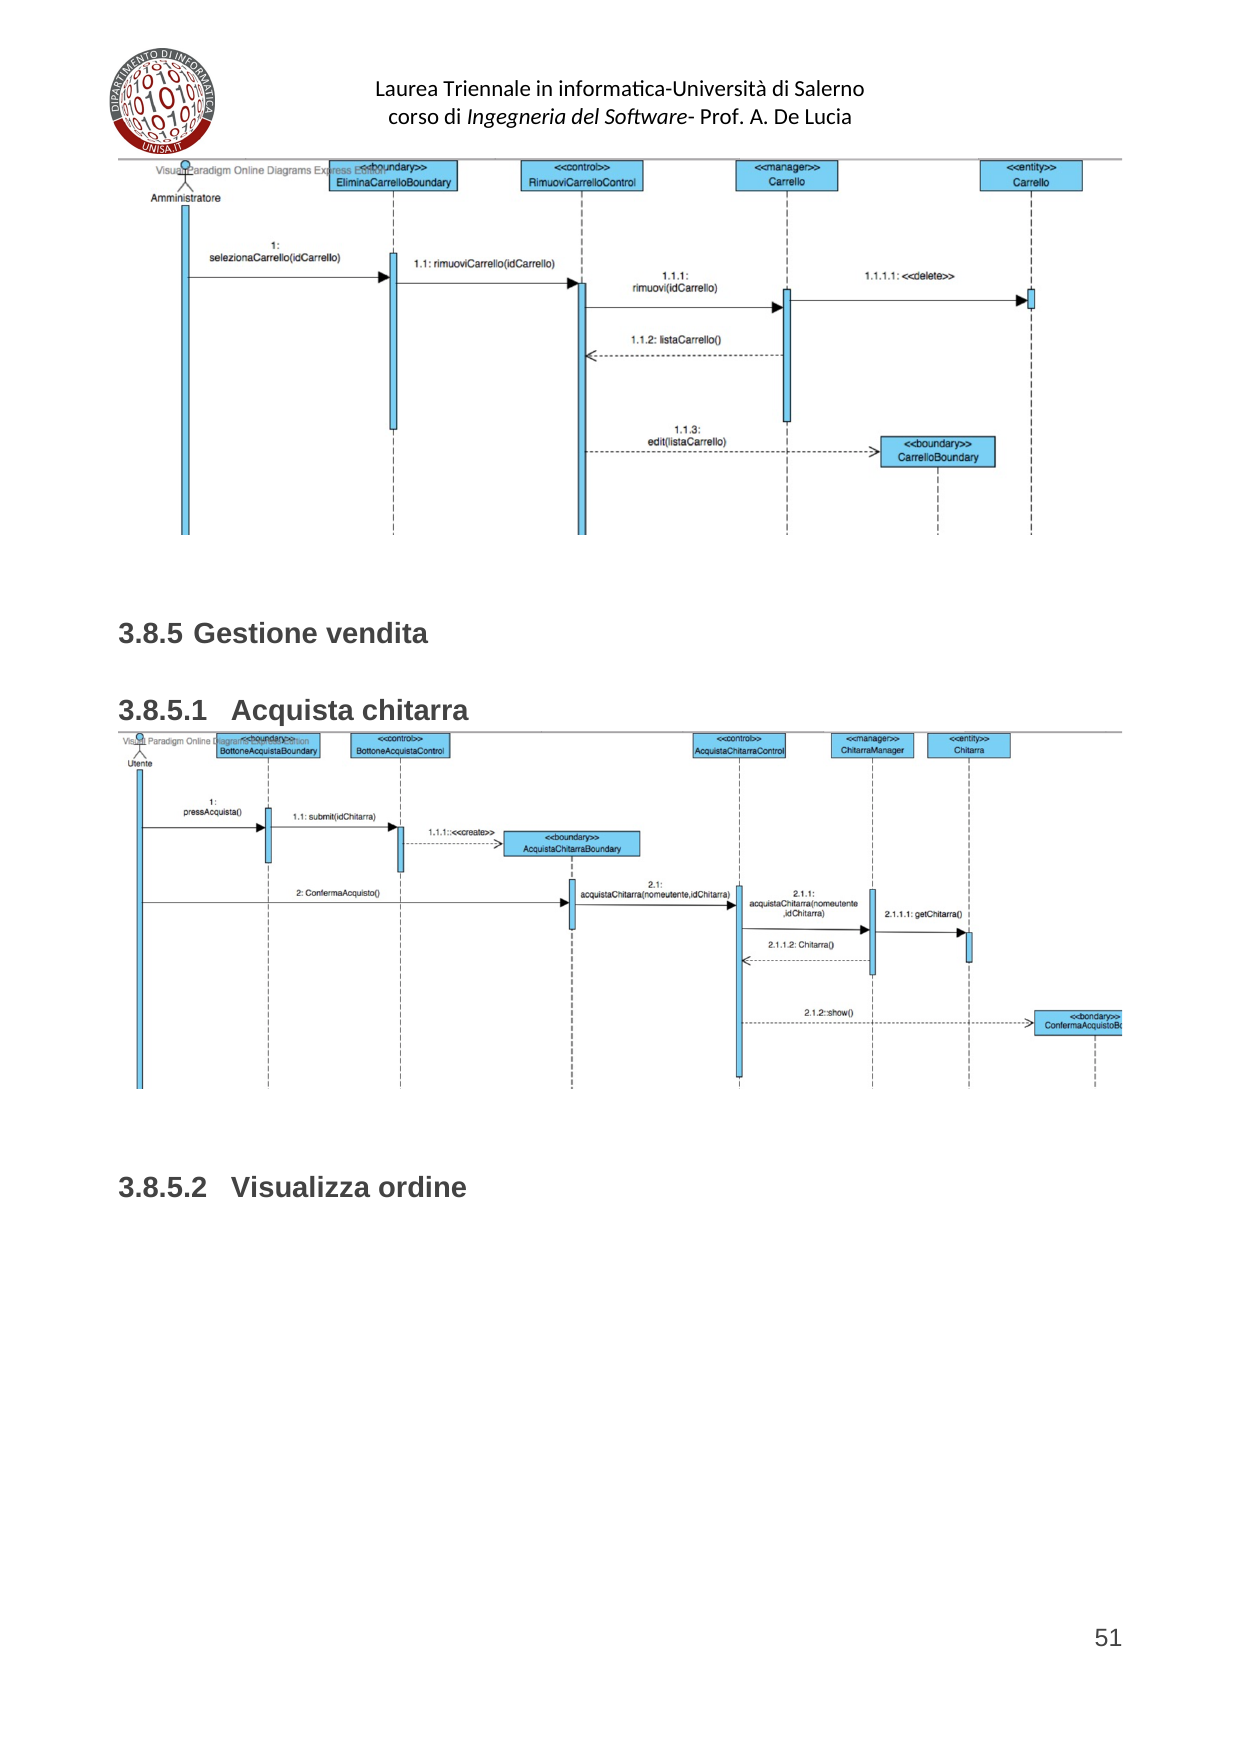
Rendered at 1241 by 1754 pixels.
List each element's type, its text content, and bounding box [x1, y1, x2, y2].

picture [118, 158, 1123, 535]
picture [109, 48, 215, 154]
list Acquista chitarra [118, 693, 1122, 727]
list Gestione vendita [118, 616, 1122, 649]
picture [118, 731, 1123, 1089]
list Visualizza ordine [118, 1170, 1122, 1203]
